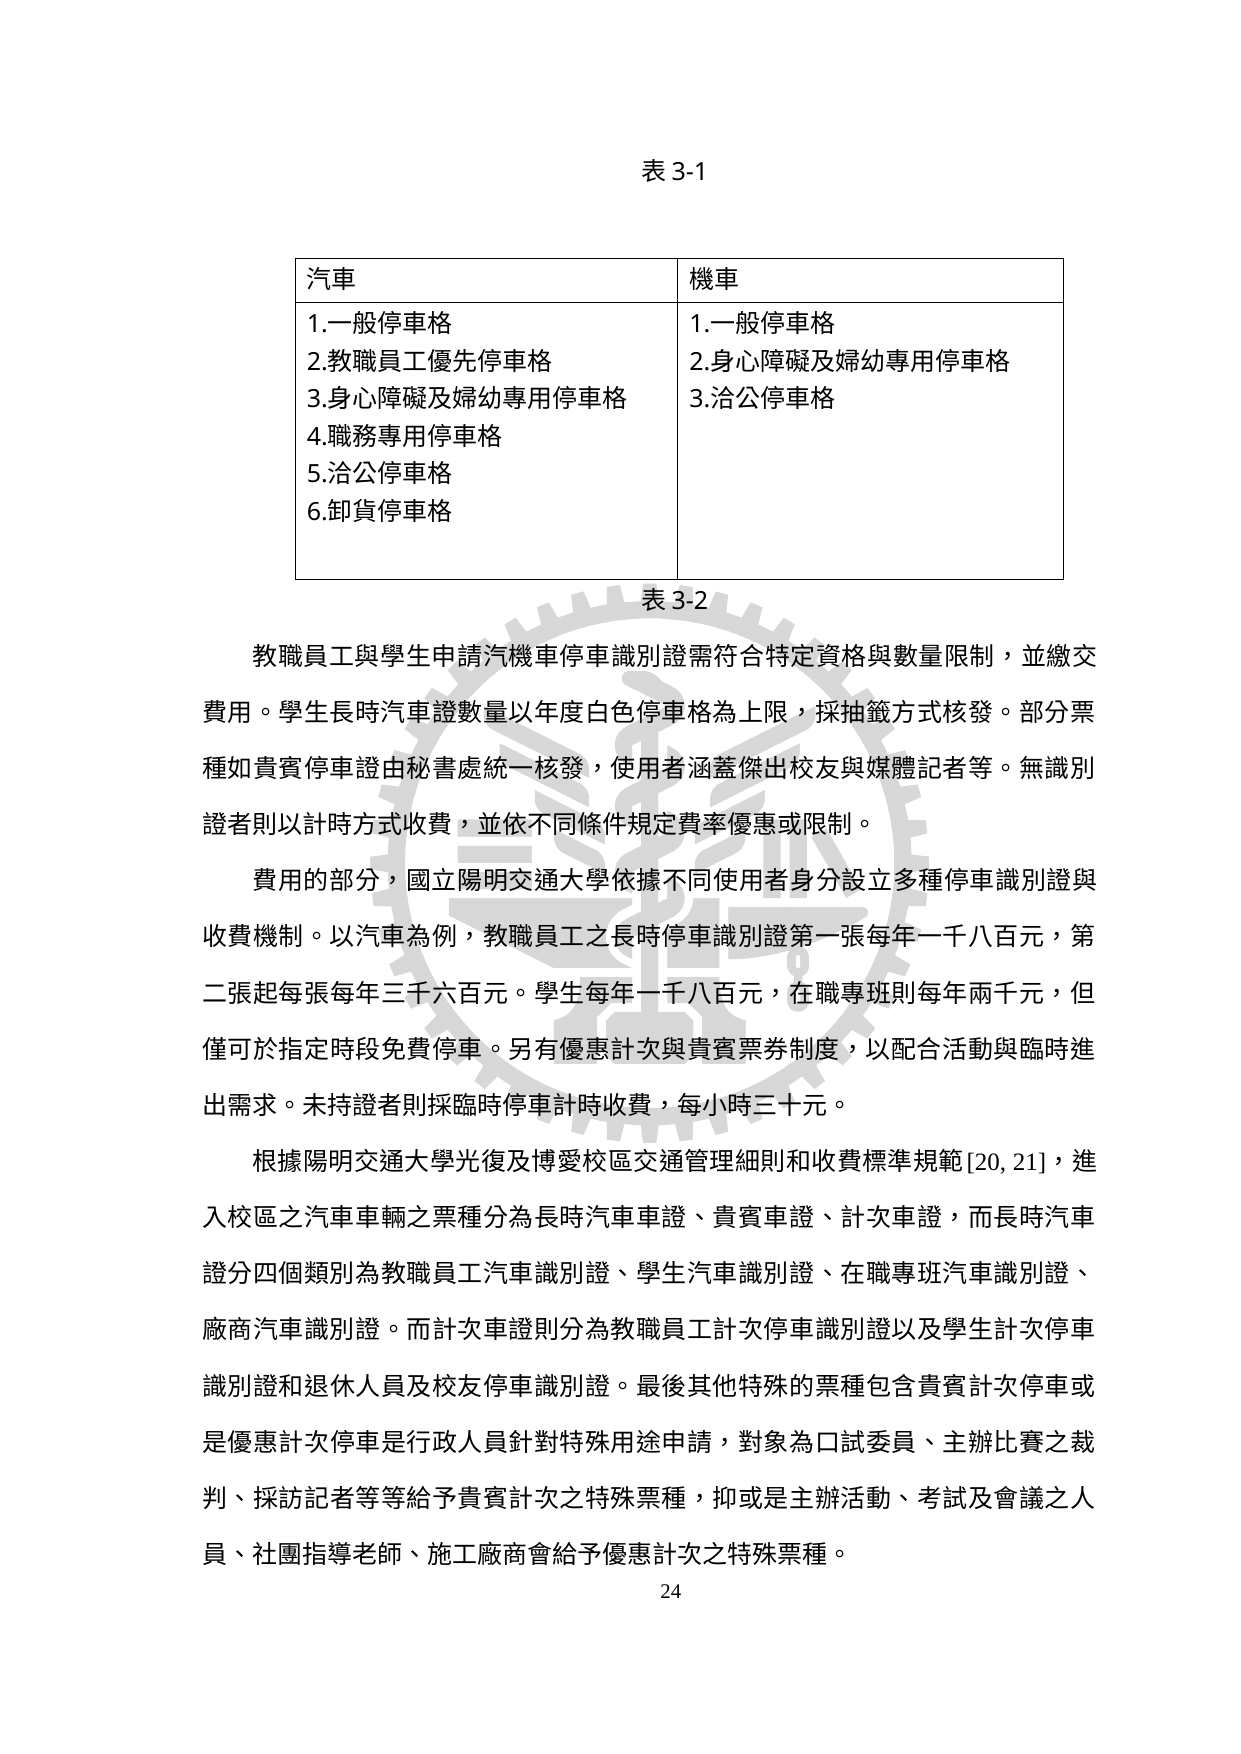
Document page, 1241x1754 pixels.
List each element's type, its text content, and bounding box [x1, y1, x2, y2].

table_header 汽車 [296, 259, 677, 302]
text 教職員工與學生申請汽機車停車識別證需符合特定資格與數量限制，並繳交費用。學生長時汽車證數量以年度白色停車格為上限，採抽籤方式核發。部分票種如貴賓停車證由秘書處統一核發，使用者涵蓋傑出校友與媒體記者等。無識別證者則以計時方式收費，並依不同條件規定費率優惠或限制。 [202, 636, 1097, 842]
table_cell 1.一般停車格 2.教職員工優先停車格 3.身心障礙及婦幼專用停車格 4.職務專用停車格 5.洽公停車格 6.卸貨停車格 [296, 303, 677, 579]
text 表3-1 [202, 151, 1097, 188]
table_cell 1.一般停車格 2.身心障礙及婦幼專用停車格 3.洽公停車格 [678, 303, 1063, 579]
text 表3-2 [202, 580, 1097, 617]
text 費用的部分，國立陽明交通大學依據不同使用者身分設立多種停車識別證與收費機制。以汽車為例，教職員工之長時停車識別證第一張每年一千八百元，第二張起每張每年三千六百元。學生每年一千八百元，在職專班則每年兩千元，但僅可於指定時段免費停車。另有優惠計次與貴賓票券制度，以配合活動與臨時進出需求。未持證者則採臨時停車計時收費，每小時三十元。 [202, 860, 1097, 1122]
text 根據陽明交通大學光復及博愛校區交通管理細則和收費標準規範[20, 21]，進入校區之汽車車輛之票種分為長時汽車車證、貴賓車證、計次車證，而長時汽車證分四個類別為教職員工汽車識別證、學生汽車識別證、在職專班汽車識別證、廠商汽車識別證。而計次車證則分為教職員工計次停車識別證以及學生計次停車識別證和退休人員及校友停車識別證。最後其他特殊的票種包含貴賓計次停車或是優惠計次停車是行政人員針對特殊用途申請，對象為口試委員、主辦比賽之裁判、採訪記者等等給予貴賓計次之特殊票種，抑或是主辦活動、考試及會議之人員、社團指導老師、施工廠商會給予優惠計次之特殊票種。 [202, 1141, 1097, 1572]
table_header 機車 [678, 259, 1063, 302]
